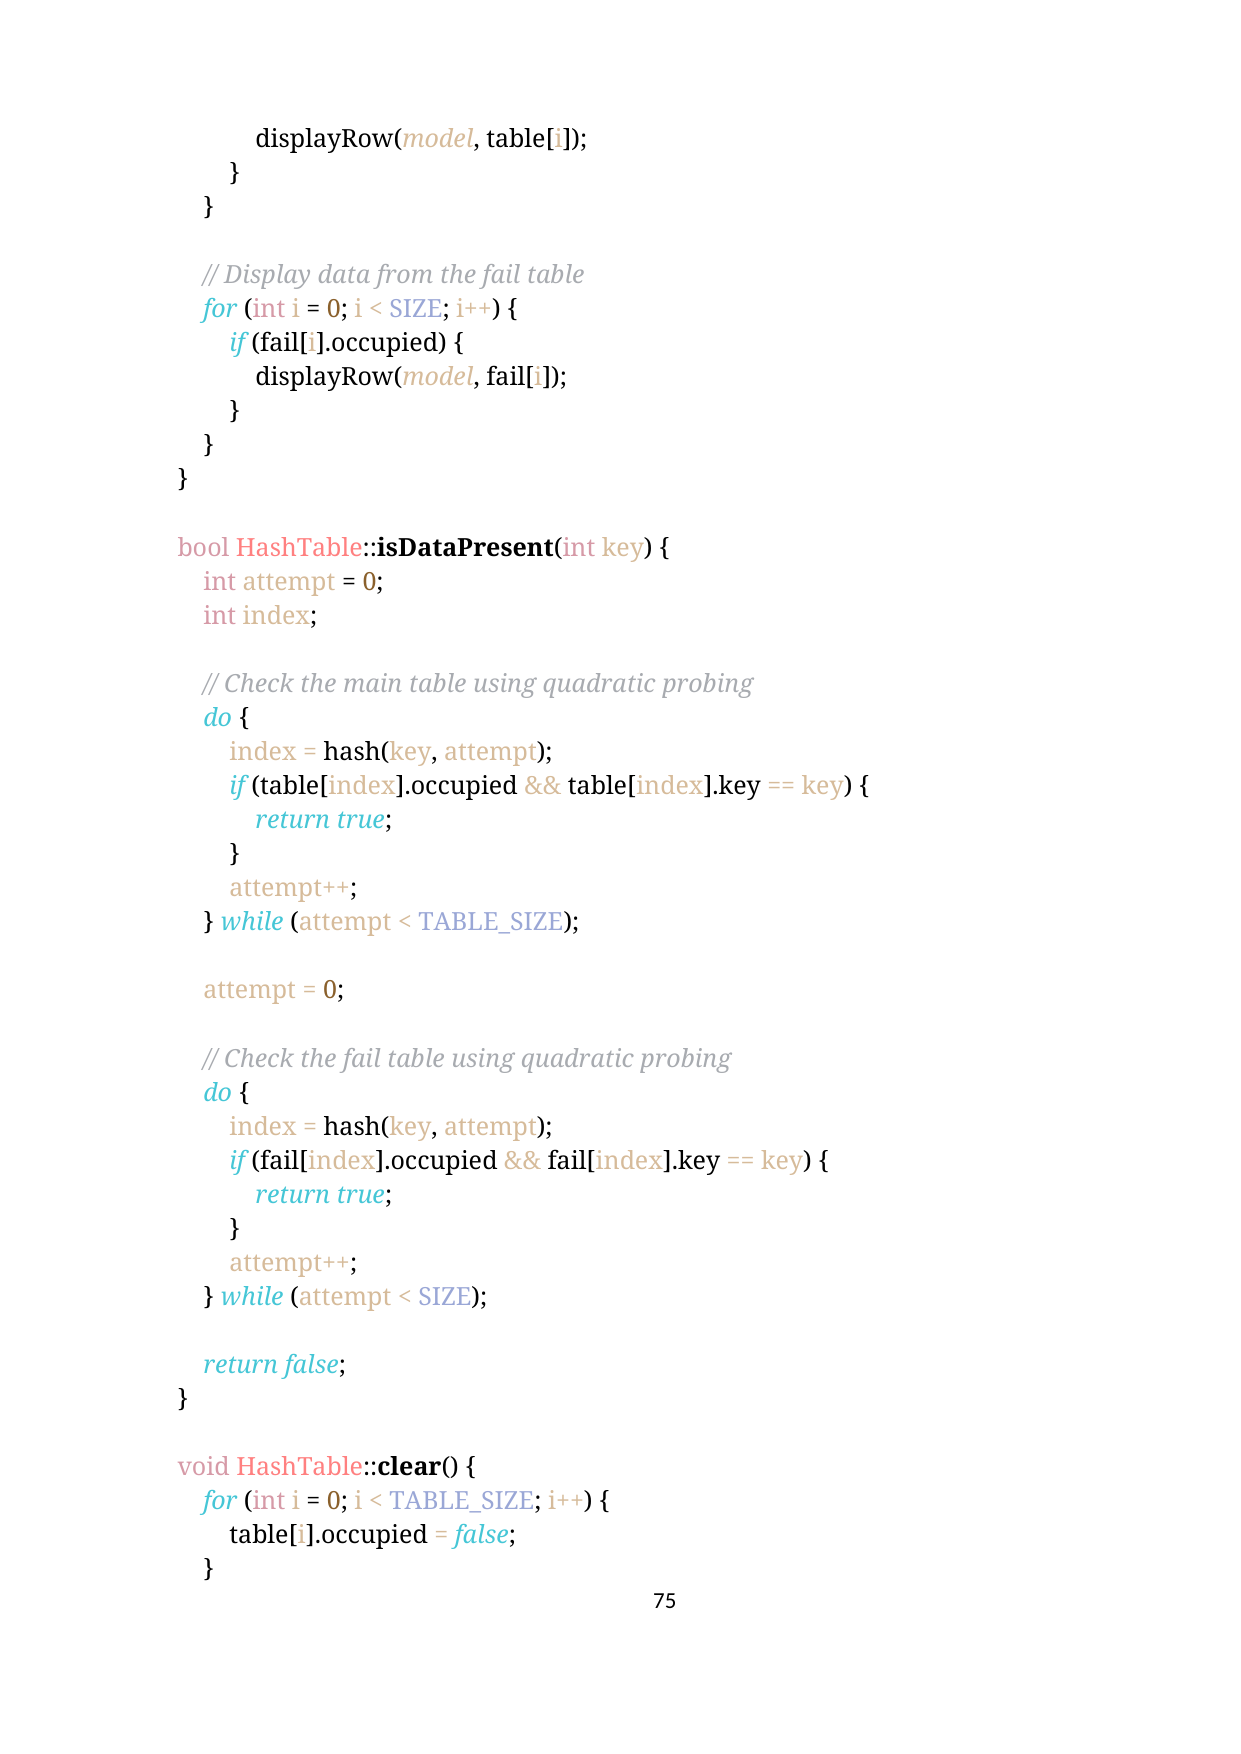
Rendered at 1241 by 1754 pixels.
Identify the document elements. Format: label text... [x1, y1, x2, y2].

text // Check the main table using quadratic probing [177, 666, 1152, 699]
text if (table[index].occupied && table[index].key == key) { [177, 768, 1152, 802]
text displayRow(model, fail[i]); [177, 359, 1152, 393]
text // Check the fail table using quadratic probing [177, 1040, 1152, 1074]
text for (int i = 0; i < SIZE; i++) { [177, 291, 1152, 325]
text } [177, 1381, 1152, 1415]
text for (int i = 0; i < TABLE_SIZE; i++) { [177, 1483, 1152, 1517]
text } [177, 393, 1152, 427]
text index = hash(key, attempt); [177, 734, 1152, 768]
text attempt = 0; [177, 972, 1152, 1006]
text return false; [177, 1347, 1152, 1381]
text do { [177, 699, 1152, 734]
text void HashTable::clear() { [177, 1449, 1152, 1483]
text } [177, 1211, 1152, 1244]
text attempt++; [177, 870, 1152, 904]
text bool HashTable::isDataPresent(int key) { [177, 529, 1152, 563]
text if (fail[i].occupied) { [177, 325, 1152, 359]
text return true; [177, 802, 1152, 836]
text } [177, 154, 1152, 189]
text int attempt = 0; [177, 563, 1152, 597]
text } [177, 836, 1152, 870]
text do { [177, 1074, 1152, 1108]
text } [177, 1551, 1152, 1585]
text displayRow(model, table[i]); [177, 121, 1152, 154]
text return true; [177, 1176, 1152, 1211]
text attempt++; [177, 1244, 1152, 1279]
text } [177, 189, 1152, 223]
text } [177, 427, 1152, 461]
text } while (attempt < SIZE); [177, 1279, 1152, 1313]
text if (fail[index].occupied && fail[index].key == key) { [177, 1142, 1152, 1176]
text } while (attempt < TABLE_SIZE); [177, 904, 1152, 938]
text // Display data from the fail table [177, 257, 1152, 291]
text } [177, 461, 1152, 495]
text table[i].occupied = false; [177, 1517, 1152, 1551]
text int index; [177, 597, 1152, 631]
text index = hash(key, attempt); [177, 1108, 1152, 1142]
